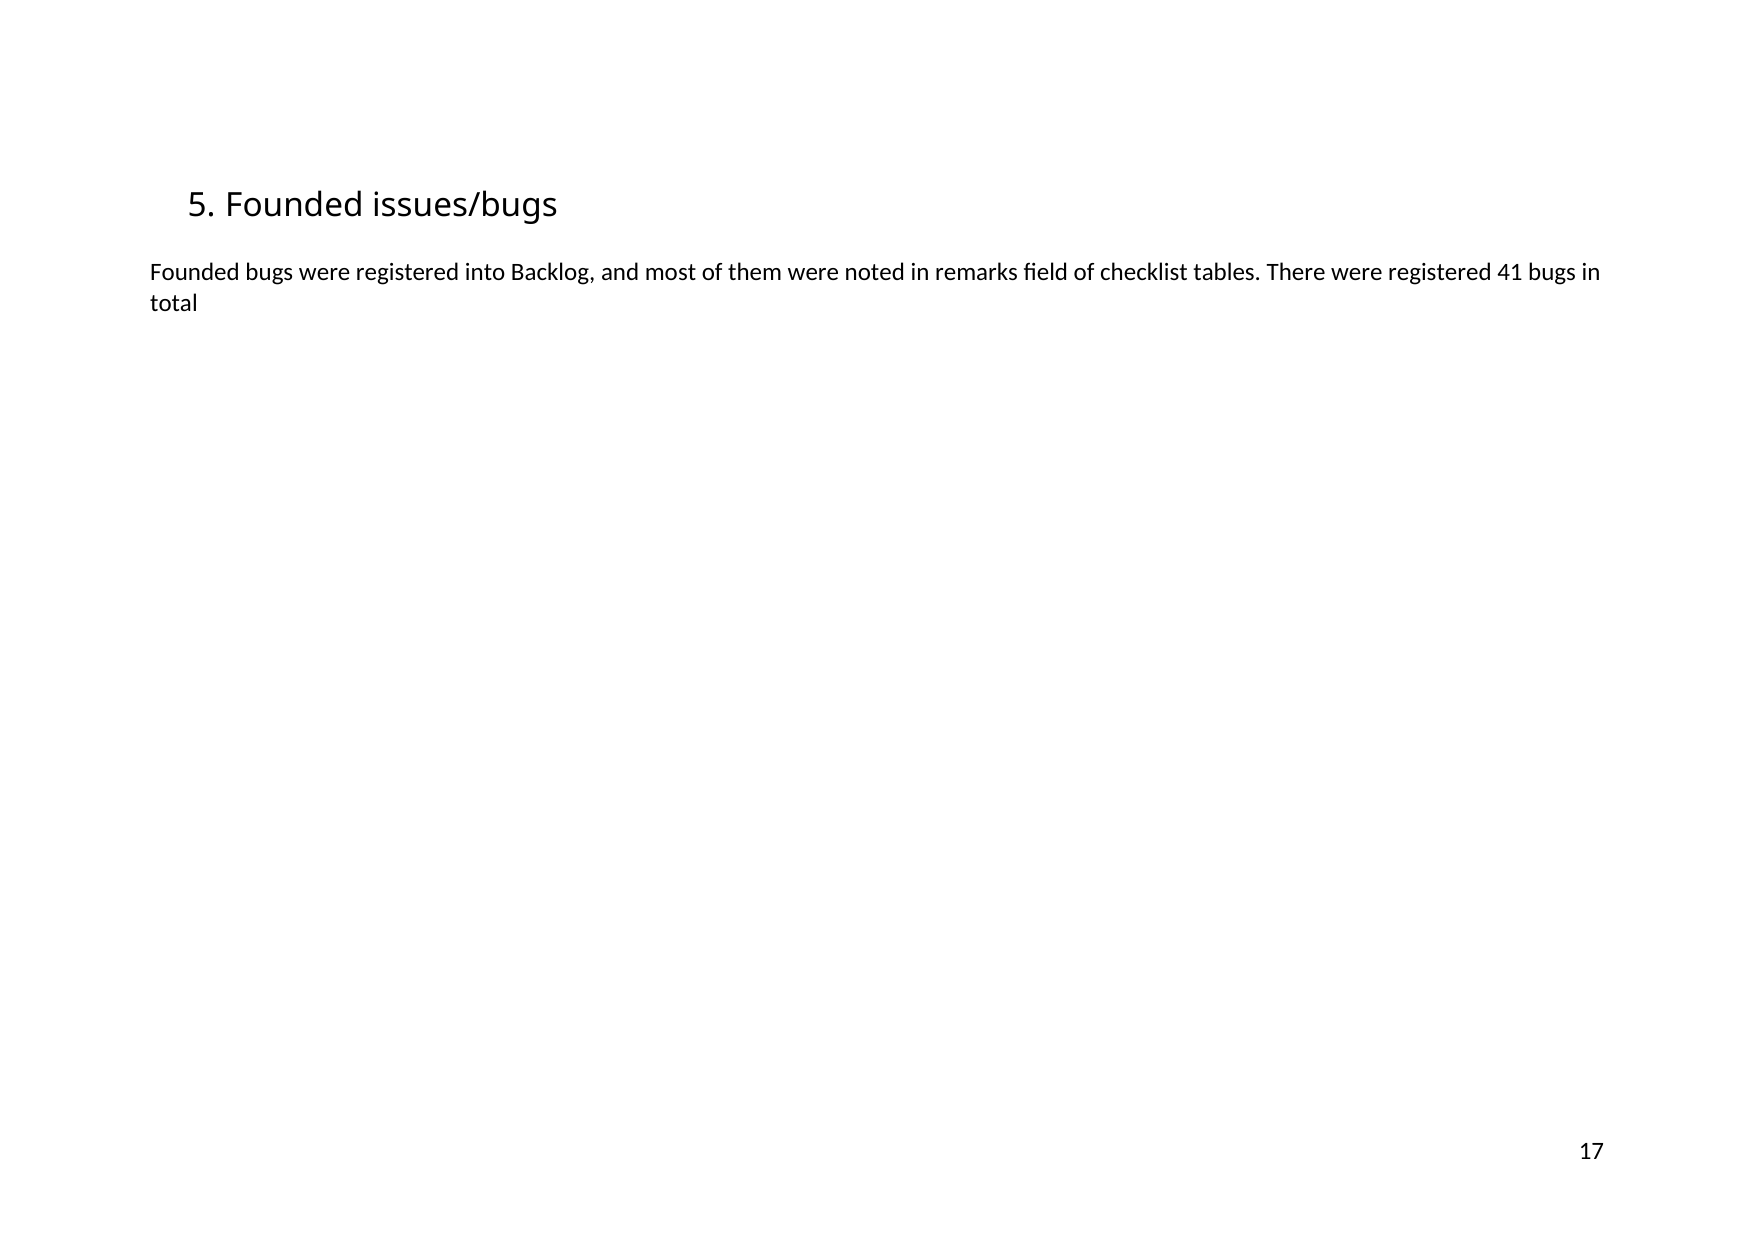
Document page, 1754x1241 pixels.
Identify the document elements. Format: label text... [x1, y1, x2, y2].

text Founded bugs were registered into Backlog, and most of them were noted in remarks field of checklist tables. There were registered 41 bugs in total [150, 256, 1604, 317]
list Founded issues/bugs [187, 181, 1604, 226]
